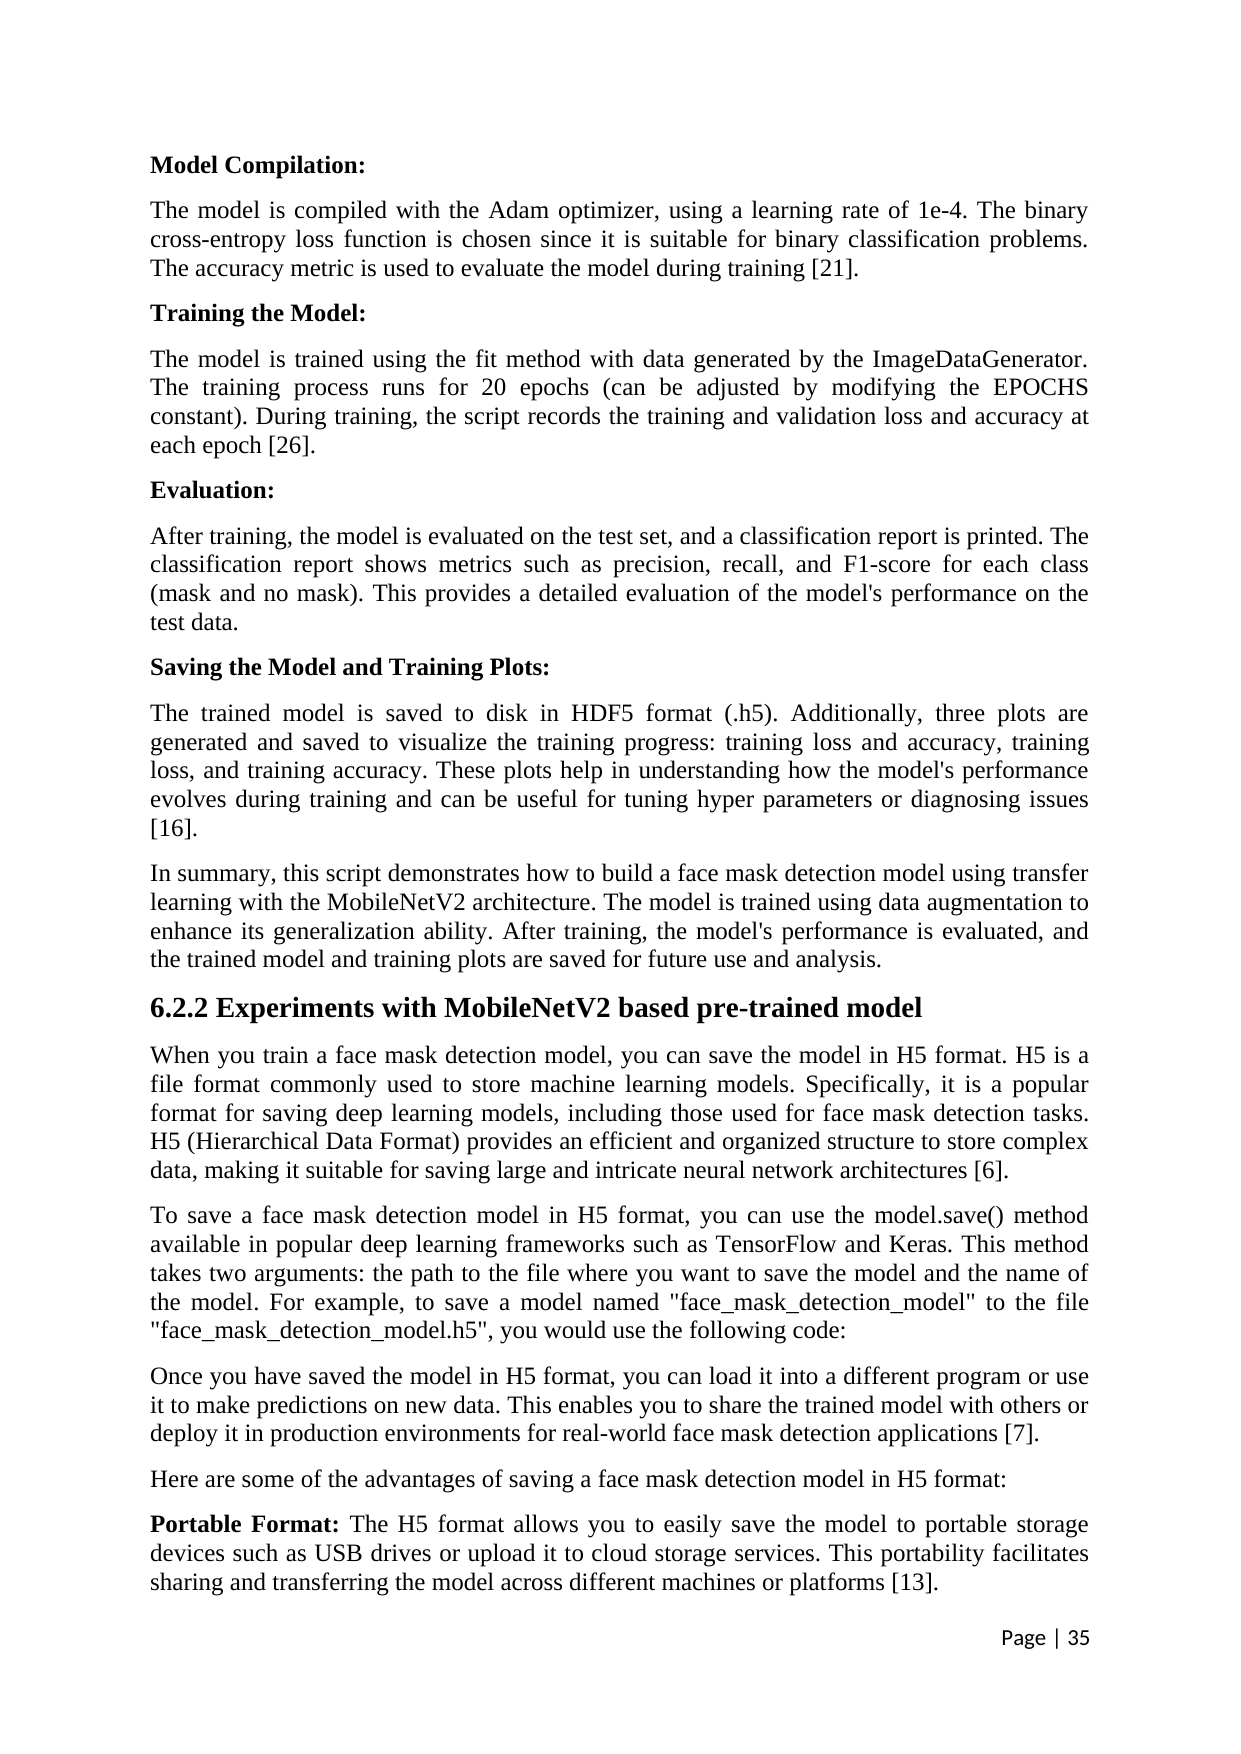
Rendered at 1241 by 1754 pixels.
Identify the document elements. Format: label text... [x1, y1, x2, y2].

text In summary, this script demonstrates how to build a face mask detection model using transfer learning with the MobileNetV2 architecture. The model is trained using data augmentation to enhance its generalization ability. After training, the model's performance is evaluated, and the trained model and training plots are saved for future use and analysis. [150, 858, 1090, 973]
text The model is compiled with the Adam optimizer, using a learning rate of 1e-4. The binary cross-entropy loss function is chosen since it is suitable for binary classification problems. The accuracy metric is used to evaluate the model during training [21]. [150, 195, 1090, 282]
text Saving the Model and Training Plots: [150, 652, 1090, 681]
text To save a face mask detection model in H5 format, you can use the model.save() method available in popular deep learning frameworks such as TensorFlow and Keras. This method takes two arguments: the path to the file where you want to save the model and the name of the model. For example, to save a model named "face_mask_detection_model" to the file "face_mask_detection_model.h5", you would use the following code: [150, 1201, 1090, 1344]
text Portable Format: The H5 format allows you to easily save the model to portable storage devices such as USB drives or upload it to cloud storage services. This portability facilitates sharing and transferring the model across different machines or platforms [13]. [150, 1509, 1090, 1596]
text Once you have saved the model in H5 format, you can load it into a different program or use it to make predictions on new data. This enables you to share the trained model with others or deploy it in production environments for real-world face mask detection applications [7]. [150, 1361, 1090, 1447]
text The trained model is saved to disk in HDF5 format (.h5). Additionally, three plots are generated and saved to visualize the training progress: training loss and accuracy, training loss, and training accuracy. These plots help in understanding how the model's performance evolves during training and can be useful for tuning hyper parameters or diagnosing issues [16]. [150, 698, 1090, 842]
text The model is trained using the fit method with data generated by the ImageDataGenerator. The training process runs for 20 epochs (can be adjusted by modifying the EPOCHS constant). During training, the script records the training and validation loss and accuracy at each epoch [26]. [150, 344, 1090, 459]
text Evaluation: [150, 475, 1090, 504]
text Here are some of the advantages of saving a face mask detection model in H5 format: [150, 1464, 1090, 1493]
text 6.2.2 Experiments with MobileNetV2 based pre-trained model [150, 990, 1090, 1023]
text Training the Model: [150, 298, 1090, 327]
text When you train a face mask detection model, you can save the model in H5 format. H5 is a file format commonly used to store machine learning models. Specifically, it is a popular format for saving deep learning models, including those used for face mask detection tasks. H5 (Hierarchical Data Format) provides an efficient and organized structure to store complex data, making it suitable for saving large and intricate neural network architectures [6]. [150, 1040, 1090, 1184]
text Model Compilation: [150, 150, 1090, 179]
text After training, the model is evaluated on the test set, and a classification report is printed. The classification report shows metrics such as precision, recall, and F1-score for each class (mask and no mask). This provides a detailed evaluation of the model's performance on the test data. [150, 521, 1090, 636]
